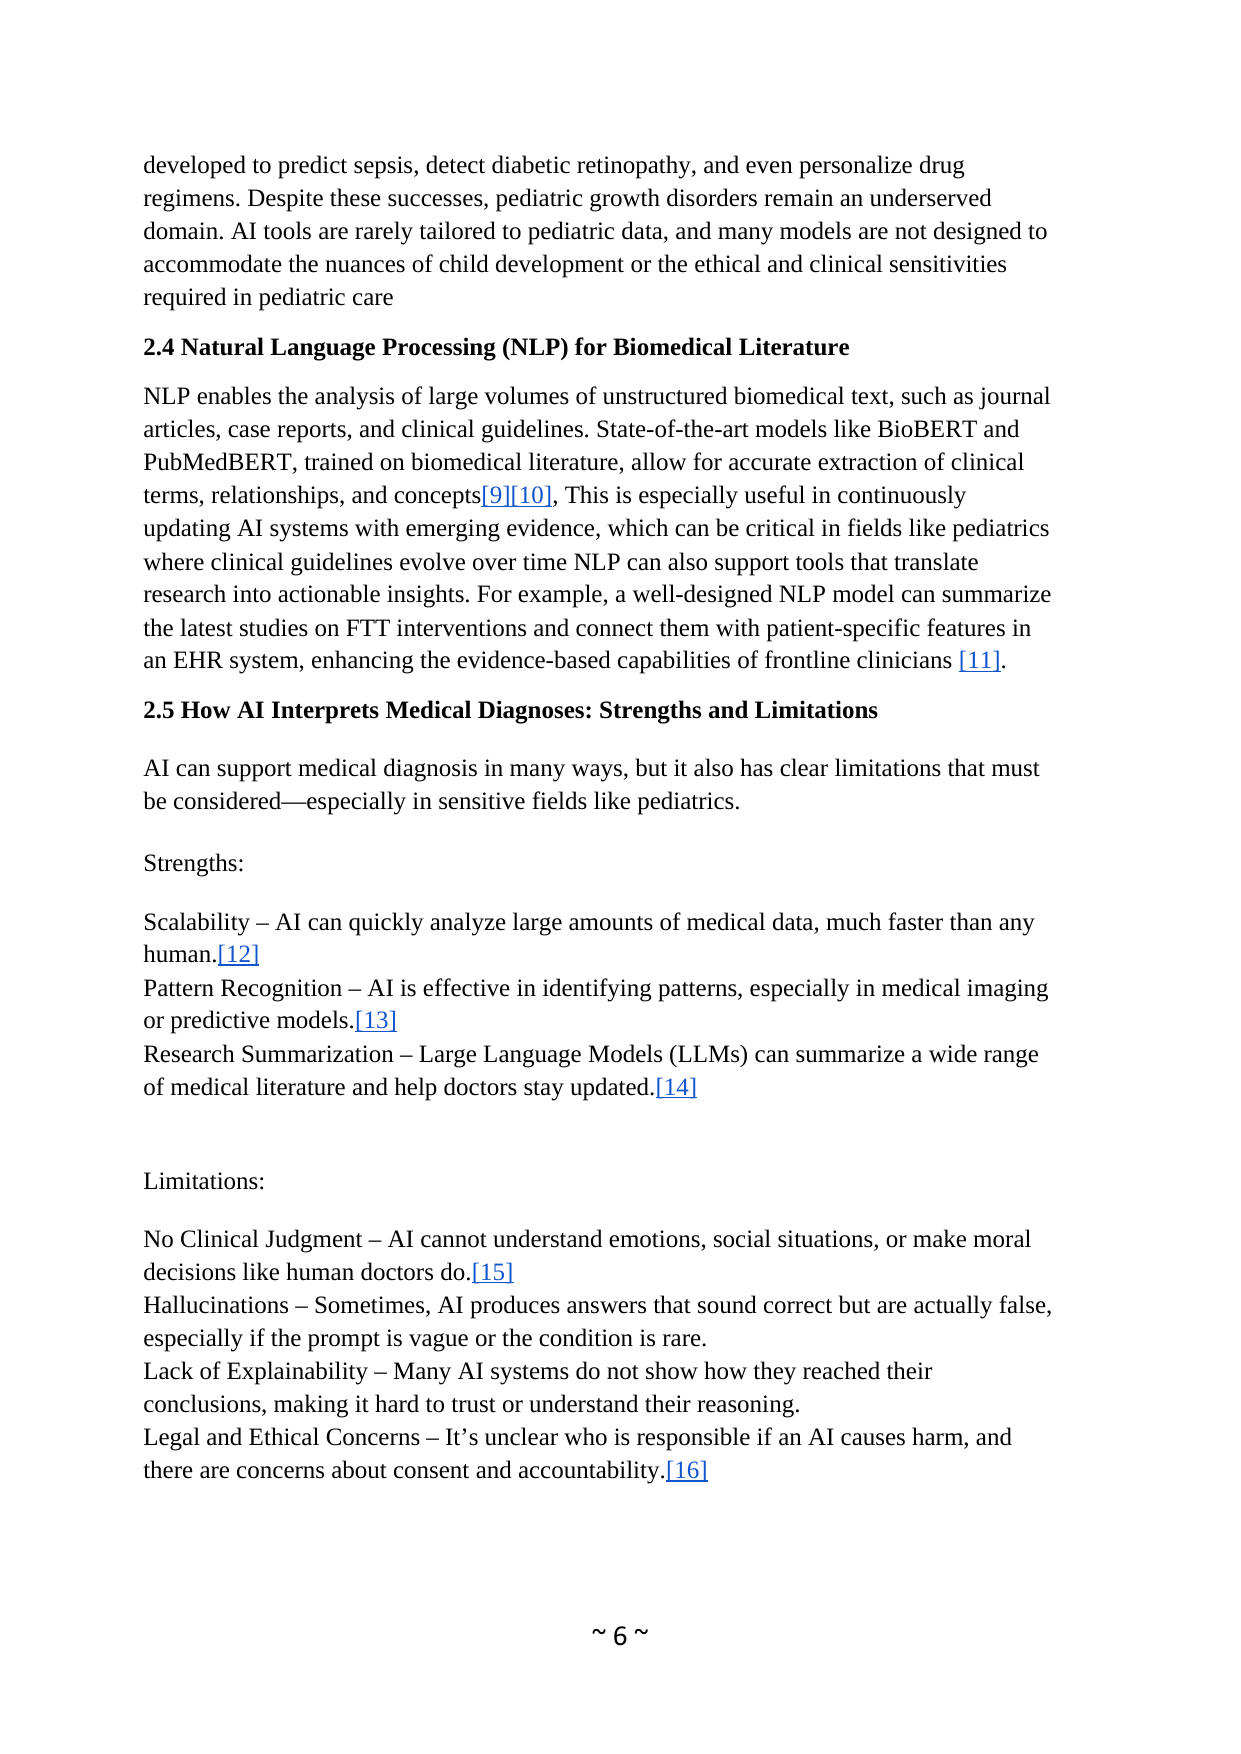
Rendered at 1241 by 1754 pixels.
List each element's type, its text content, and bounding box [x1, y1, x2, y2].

text 2.5 How AI Interprets Medical Diagnoses: Strengths and Limitations [143, 695, 1053, 724]
text Research Summarization – Large Language Models (LLMs) can summarize a wide range of medical literature and help doctors stay updated.[14] [143, 1039, 1053, 1133]
text Scalability – AI can quickly analyze large amounts of medical data, much faster than any human.[12] [143, 907, 1053, 968]
text No Clinical Judgment – AI cannot understand emotions, social situations, or make moral decisions like human doctors do.[15] [143, 1224, 1053, 1286]
subtitle Strengths: [143, 848, 1053, 877]
text Hallucinations – Sometimes, AI produces answers that sound correct but are actually false, especially if the prompt is vague or the condition is rare. [143, 1290, 1053, 1352]
text Legal and Ethical Concerns – It’s unclear who is responsible if an AI causes harm, and there are concerns about consent and accountability.[16] [143, 1422, 1053, 1484]
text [143, 150, 1053, 311]
text NLP enables the analysis of large volumes of unstructured biomedical text, such as journal articles, case reports, and clinical guidelines. State-of-the-art models like BioBERT and PubMedBERT, trained on biomedical literature, allow for accurate extraction of clinical terms, relationships, and concepts[9][10], This is especially useful in continuously updating AI systems with emerging evidence, which can be critical in fields like pediatrics where clinical guidelines evolve over time NLP can also support tools that translate research into actionable insights. For example, a well-designed NLP model can summarize the latest studies on FTT interventions and connect them with patient-specific features in an EHR system, enhancing the evidence-based capabilities of frontline clinicians [11]. [143, 381, 1053, 674]
subtitle Limitations: [143, 1166, 1053, 1195]
text Pattern Recognition – AI is effective in identifying patterns, especially in medical imaging or predictive models.[13] [143, 973, 1053, 1034]
text AI can support medical diagnosis in many ways, but it also has clear limitations that must be considered—especially in sensitive fields like pediatrics. [143, 753, 1053, 815]
text 2.4 Natural Language Processing (NLP) for Biomedical Literature [143, 332, 1053, 361]
text Lack of Explainability – Many AI systems do not show how they reached their conclusions, making it hard to trust or understand their reasoning. [143, 1356, 1053, 1418]
